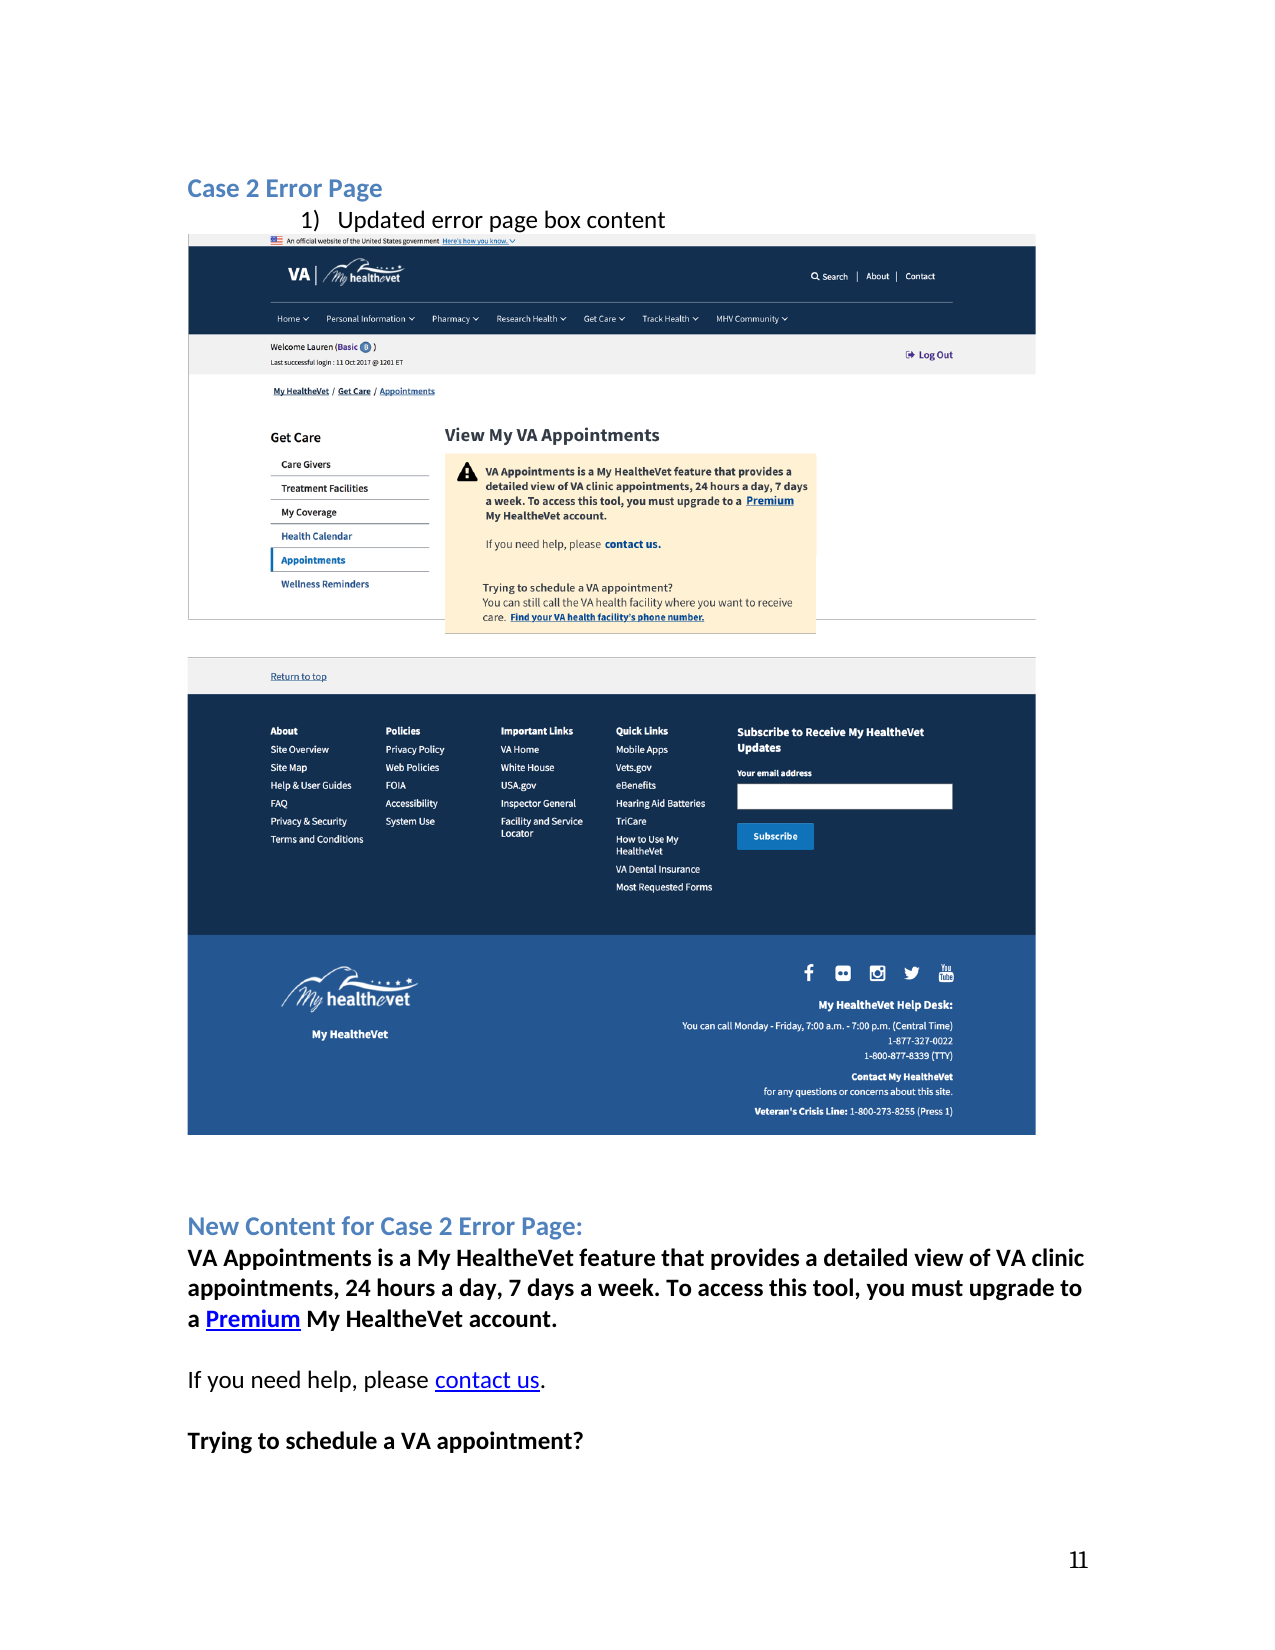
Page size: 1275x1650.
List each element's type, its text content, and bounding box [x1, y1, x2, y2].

text VA Appointments is a My HealtheVet feature that provides a detailed view of VA clinic appointments, 24 hours a day, 7 days a week. To access this tool, you must upgrade to a Premium My HealtheVet account. [187, 1242, 1087, 1334]
text Trying to schedule a VA appointment? [187, 1425, 1087, 1456]
subtitle New Content for Case 2 Error Page: [187, 1209, 1087, 1242]
subtitle Case 2 Error Page [187, 171, 1087, 204]
picture [187, 234, 1036, 1135]
list Updated error page box content [300, 204, 1087, 234]
text If you need help, please contact us. [187, 1364, 1087, 1395]
